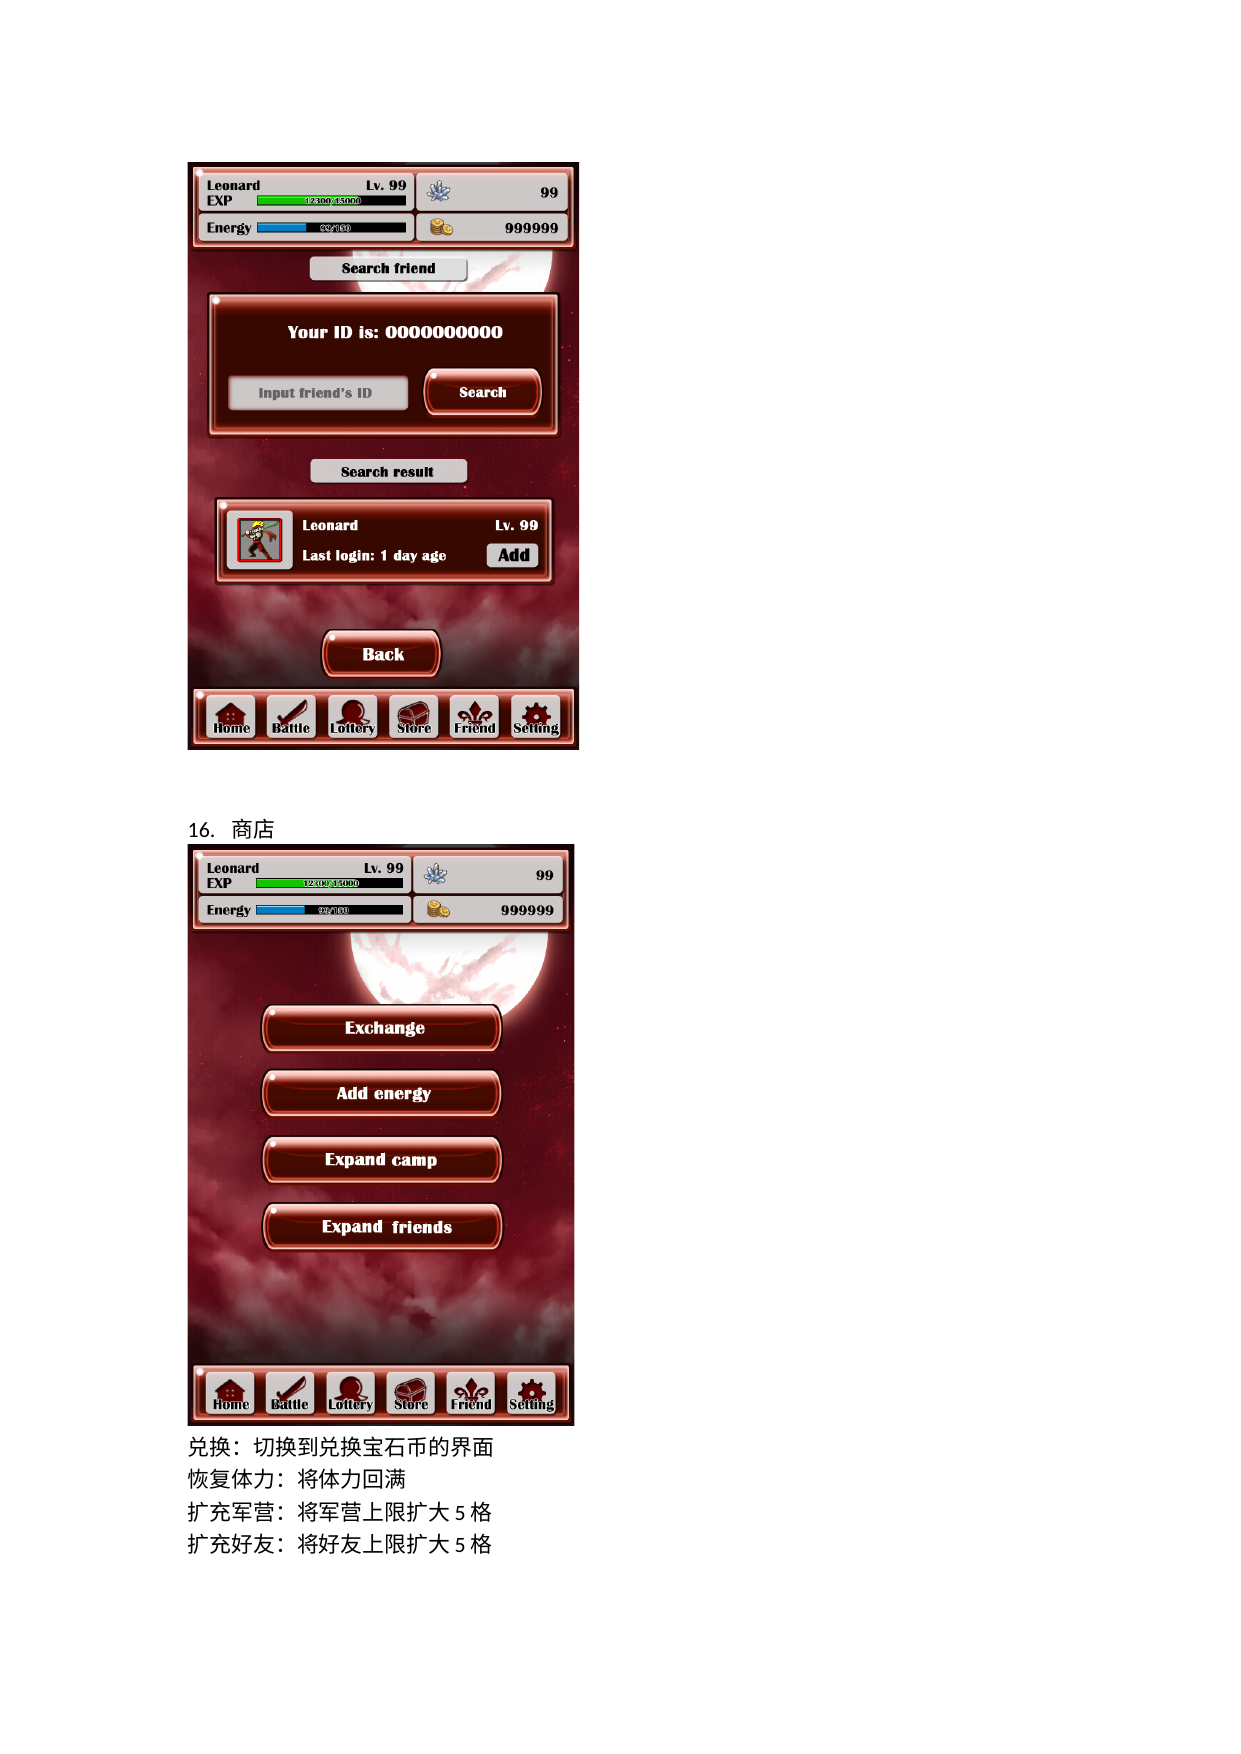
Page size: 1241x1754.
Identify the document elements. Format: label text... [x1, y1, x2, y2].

text 恢复体力：将体力回满 [187, 1462, 1053, 1494]
picture [187, 162, 580, 750]
picture [187, 844, 575, 1426]
text 扩充军营：将军营上限扩大5格 [187, 1494, 1053, 1527]
text 扩充好友：将好友上限扩大5格 [187, 1527, 1053, 1559]
list 商店 [187, 812, 1053, 844]
text 兑换：切换到兑换宝石币的界面 [187, 1429, 1053, 1462]
